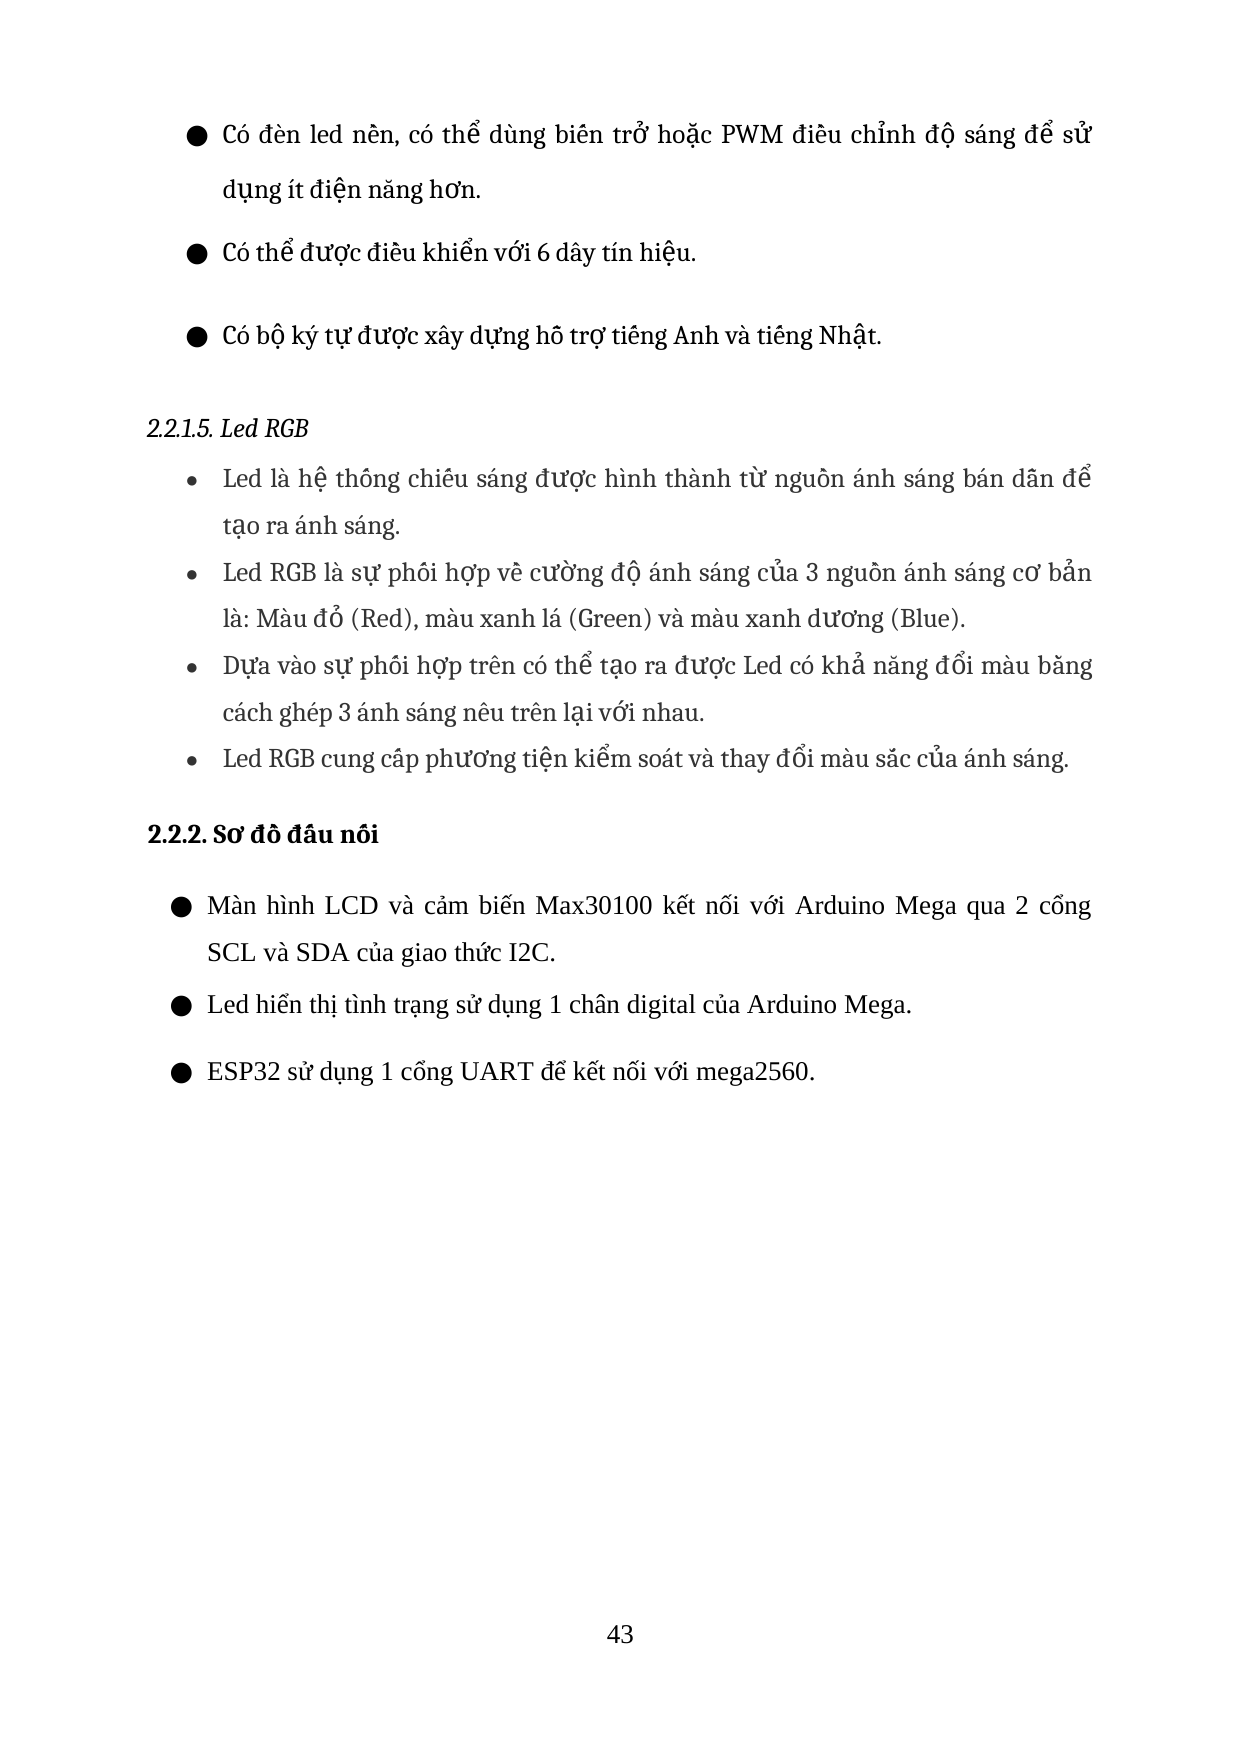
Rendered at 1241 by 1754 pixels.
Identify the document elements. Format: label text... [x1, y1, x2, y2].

list Dựa vào sự phối hợp trên có thể tạo ra được Led có khả năng đổi màu bằng cách ghép 3 ánh sáng nêu trên lại với nhau. [185, 650, 1092, 728]
list Có thể được điều khiển với 6 dây tín hiệu. [185, 221, 1092, 277]
list Led RGB cung cấp phương tiện kiểm soát và thay đổi màu sắc của ánh sáng. [185, 743, 1092, 774]
list Có đèn led nền, có thể dùng biến trở hoặc PWM điều chỉnh độ sáng để sử dụng ít điện năng hơn. [185, 103, 1092, 206]
list Có bộ ký tự được xây dựng hỗ trợ tiếng Anh và tiếng Nhật. [185, 304, 1092, 360]
subtitle 2.2.1.5. Led RGB [147, 413, 1092, 444]
list Led hiển thị tình trạng sử dụng 1 chân digital của Arduino Mega. [169, 973, 1092, 1029]
list Màn hình LCD và cảm biến Max30100 kết nối với Arduino Mega qua 2 cổng SCL và SDA của giao thức I2C. [169, 874, 1092, 967]
list Led RGB là sự phối hợp về cường độ ánh sáng của 3 nguồn ánh sáng cơ bản là: Màu đỏ (Red), màu xanh lá (Green) và màu xanh dương (Blue). [185, 557, 1092, 634]
subtitle 2.2.2. Sơ đồ đấu nối [148, 819, 1092, 850]
list Led là hệ thống chiếu sáng được hình thành từ nguồn ánh sáng bán dẫn để tạo ra ánh sáng. [185, 463, 1092, 541]
list ESP32 sử dụng 1 cổng UART để kết nối với mega2560. [169, 1040, 1092, 1095]
